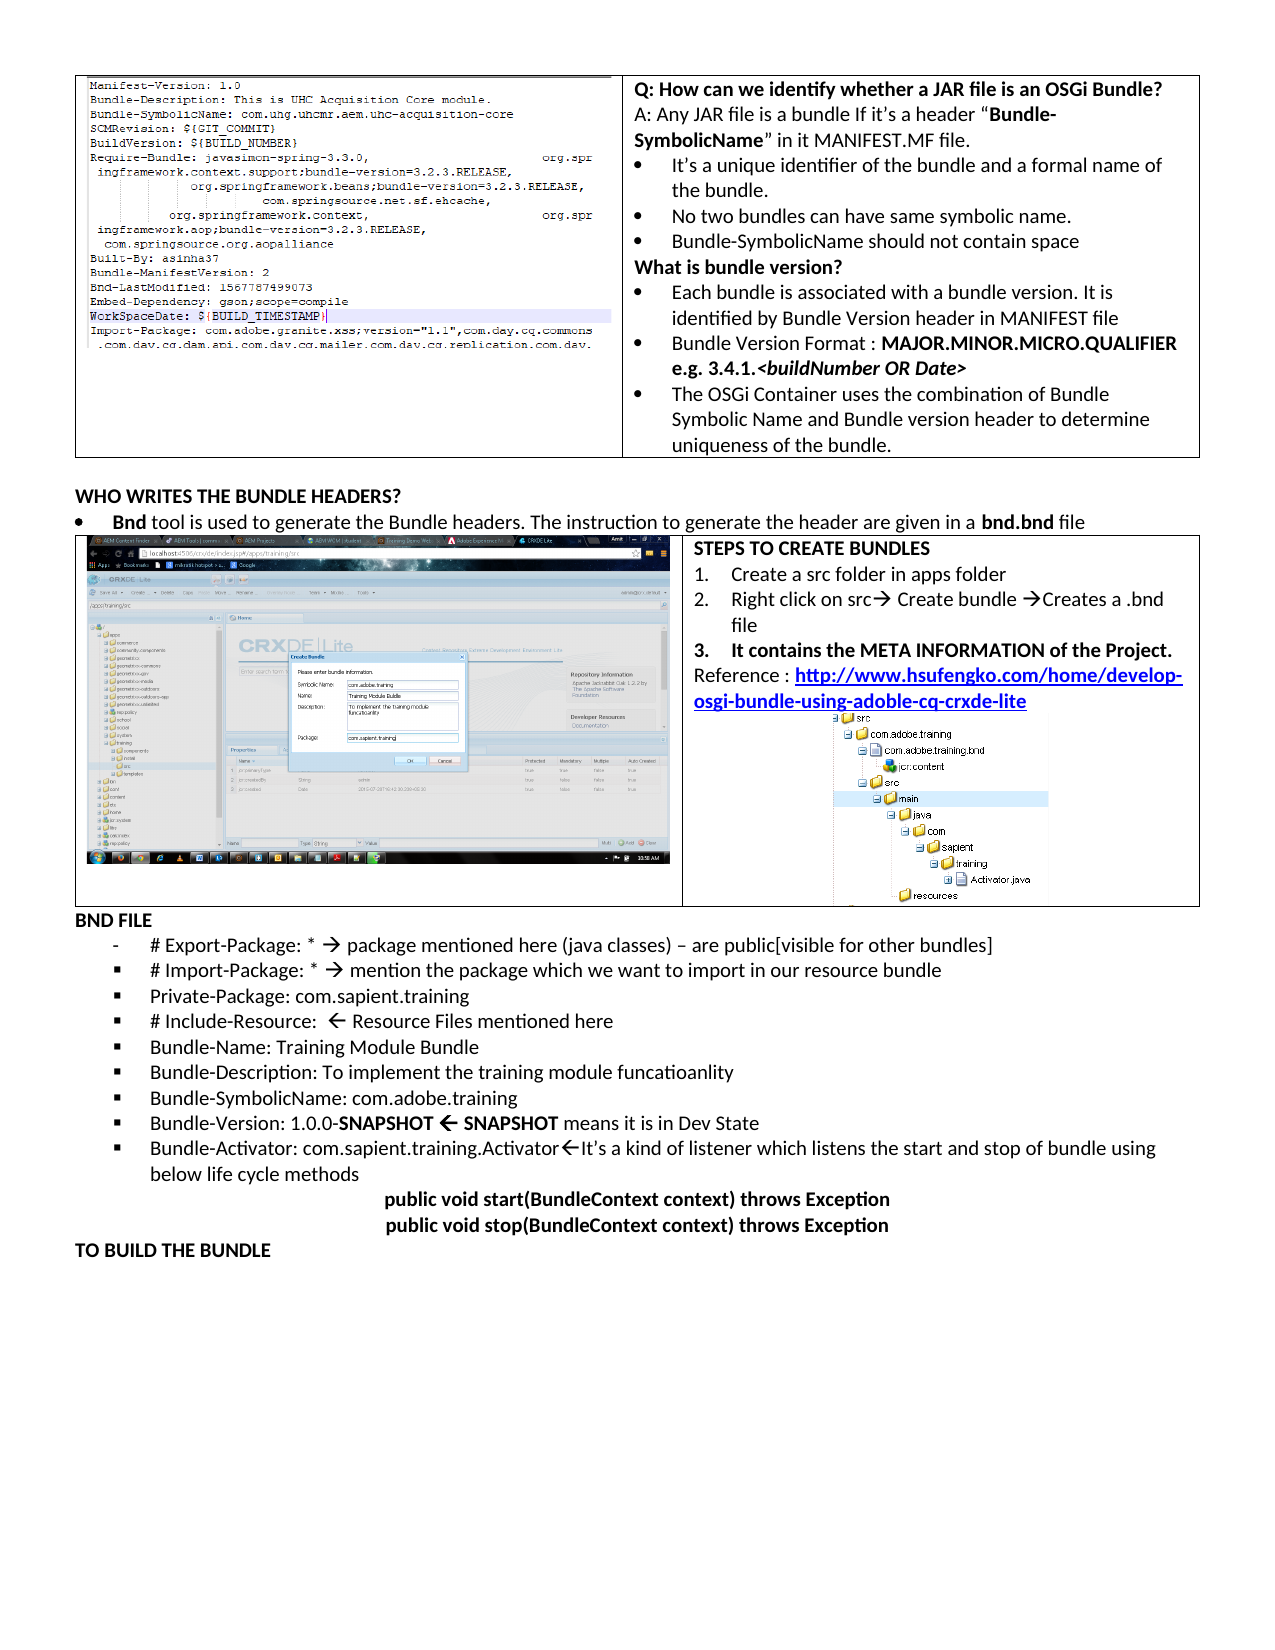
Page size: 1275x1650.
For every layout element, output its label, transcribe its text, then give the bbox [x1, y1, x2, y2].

text BND FILE [75, 907, 1200, 932]
text TO BUILD THE BUNDLE [75, 1237, 1200, 1263]
list Bundle-Activator: com.sapient.training.ActivatorIt’s a kind of listener which listens the start and stop of bundle using below life cycle methods [112, 1136, 1200, 1186]
list Bundle-Description: To implement the training module funcatioanlity [112, 1059, 1200, 1085]
text public void start(BundleContext context) throws Exception [75, 1186, 1200, 1212]
picture [86, 535, 670, 864]
picture [833, 713, 1049, 906]
list # Include-Resource: Resource Files mentioned here [112, 1008, 1200, 1034]
list Bundle-Name: Training Module Bundle [112, 1034, 1200, 1059]
text public void stop(BundleContext context) throws Exception [75, 1212, 1200, 1237]
list # Export-Package: * package mentioned here (java classes) – are public[visible for other bundles] [112, 932, 1200, 958]
text WHO WRITES THE BUNDLE HEADERS? [75, 484, 1200, 509]
list Private-Package: com.sapient.training [112, 983, 1200, 1008]
picture [86, 76, 612, 348]
table_header Q: How can we identify whether a JAR file is an OSGi Bundle? A: Any JAR file is a bundle If it’s a header “Bundle-SymbolicName” in it MANIFEST.MF file. It’s a unique identifier of the bundle and a formal name of the bundle. No two bundles can have same symbolic name. Bundle-SymbolicName should not contain space What is bundle version? Each bundle is associated with a bundle version. It is identified by Bundle Version header in MANIFEST file Bundle Version Format : MAJOR.MINOR.MICRO.QUALIFIER e.g. 3.4.1.<buildNumber OR Date> The OSGi Container uses the combination of Bundle Symbolic Name and Bundle version header to determine uniqueness of the bundle. [623, 76, 1199, 457]
table_header STEPS TO CREATE BUNDLES Create a src folder in apps folder Right click on src Create bundle Creates a .bnd file It contains the META INFORMATION of the Project. Reference : http://www.hsufengko.com/home/develop-osgi-bundle-using-adoble-cq-crxde-lite [683, 536, 1199, 906]
table_header [76, 536, 682, 906]
list Bnd tool is used to generate the Bundle headers. The instruction to generate the header are given in a bnd.bnd file [75, 509, 1200, 534]
list # Import-Package: * mention the package which we want to import in our resource bundle [112, 958, 1200, 983]
table_header [76, 76, 622, 457]
list Bundle-SymbolicName: com.adobe.training [112, 1085, 1200, 1110]
list Bundle-Version: 1.0.0-SNAPSHOT SNAPSHOT means it is in Dev State [112, 1110, 1200, 1136]
